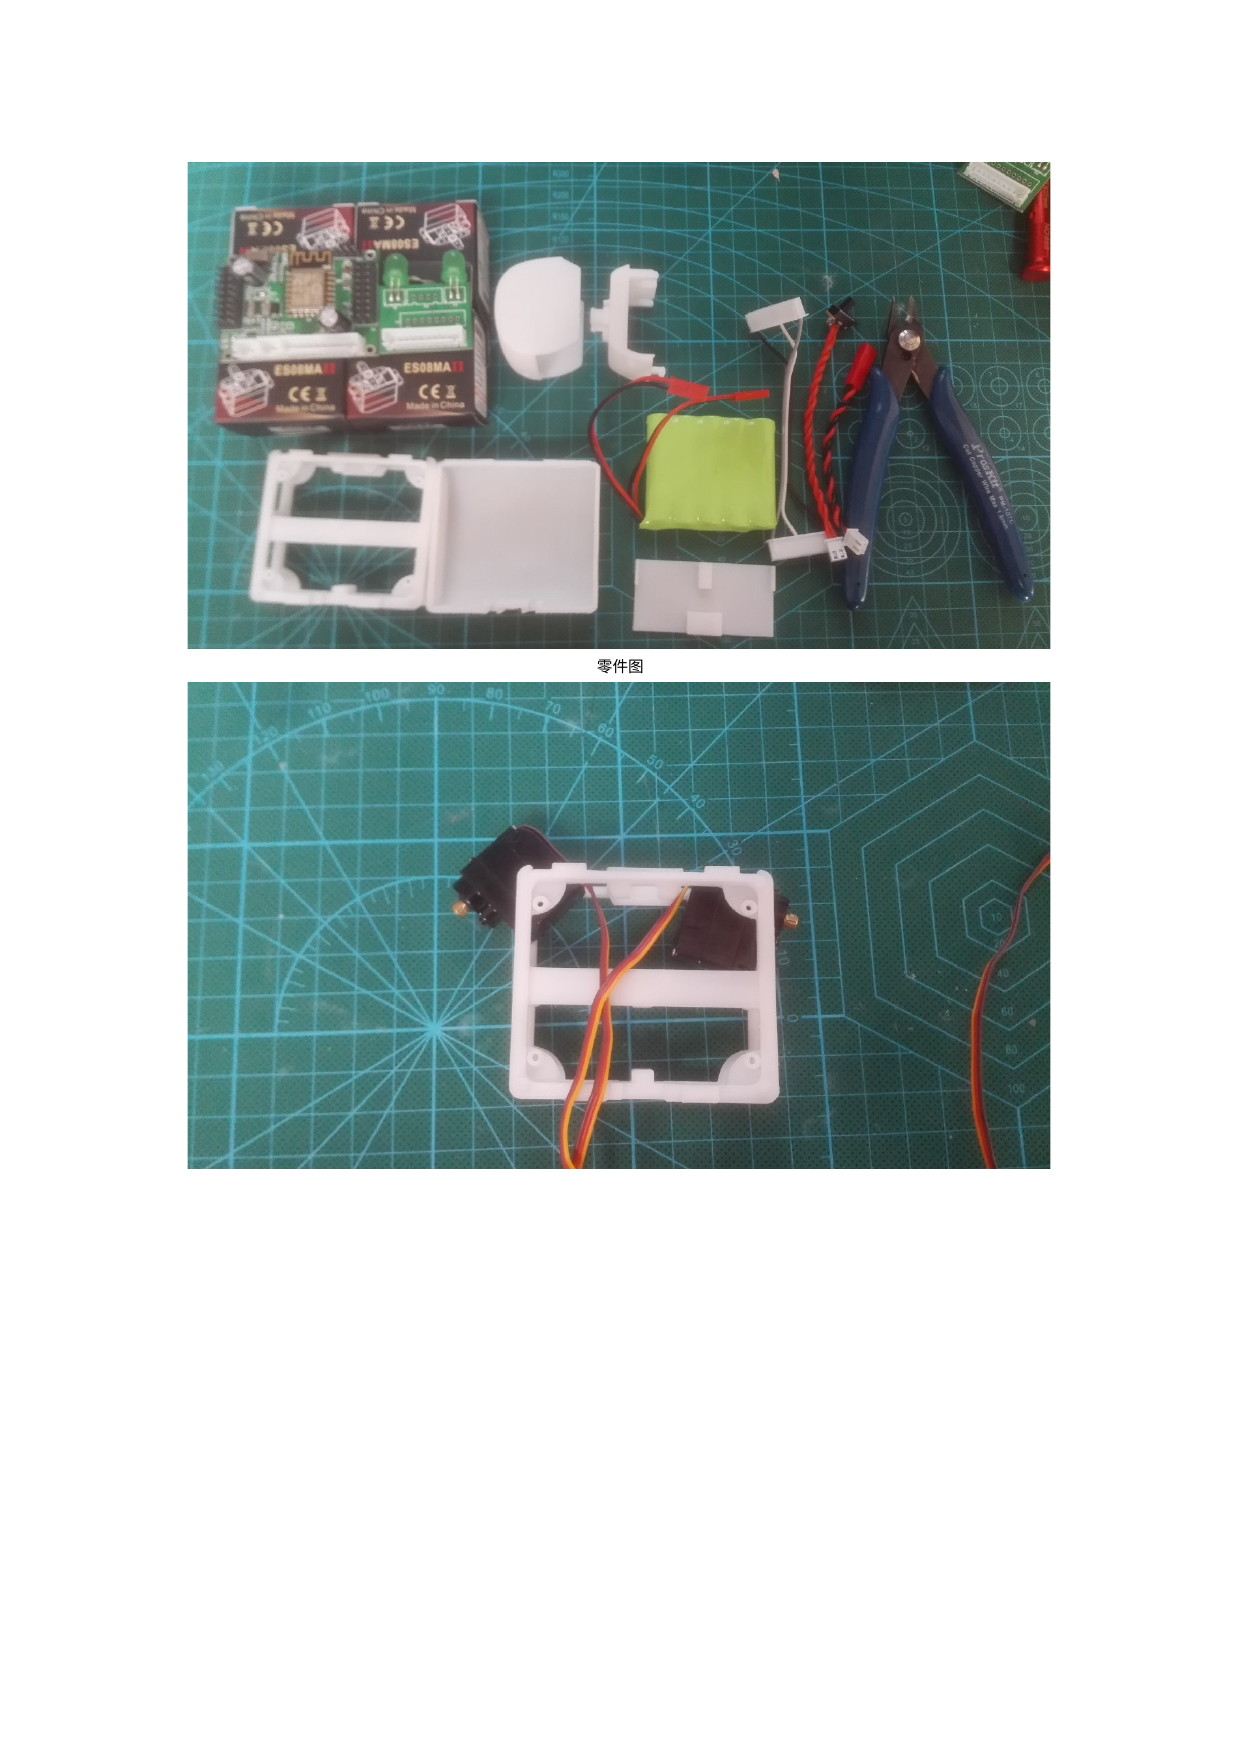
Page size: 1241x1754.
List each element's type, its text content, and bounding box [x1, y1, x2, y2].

picture [187, 162, 1051, 649]
picture [187, 682, 1051, 1169]
text 零件图 [187, 649, 1053, 682]
